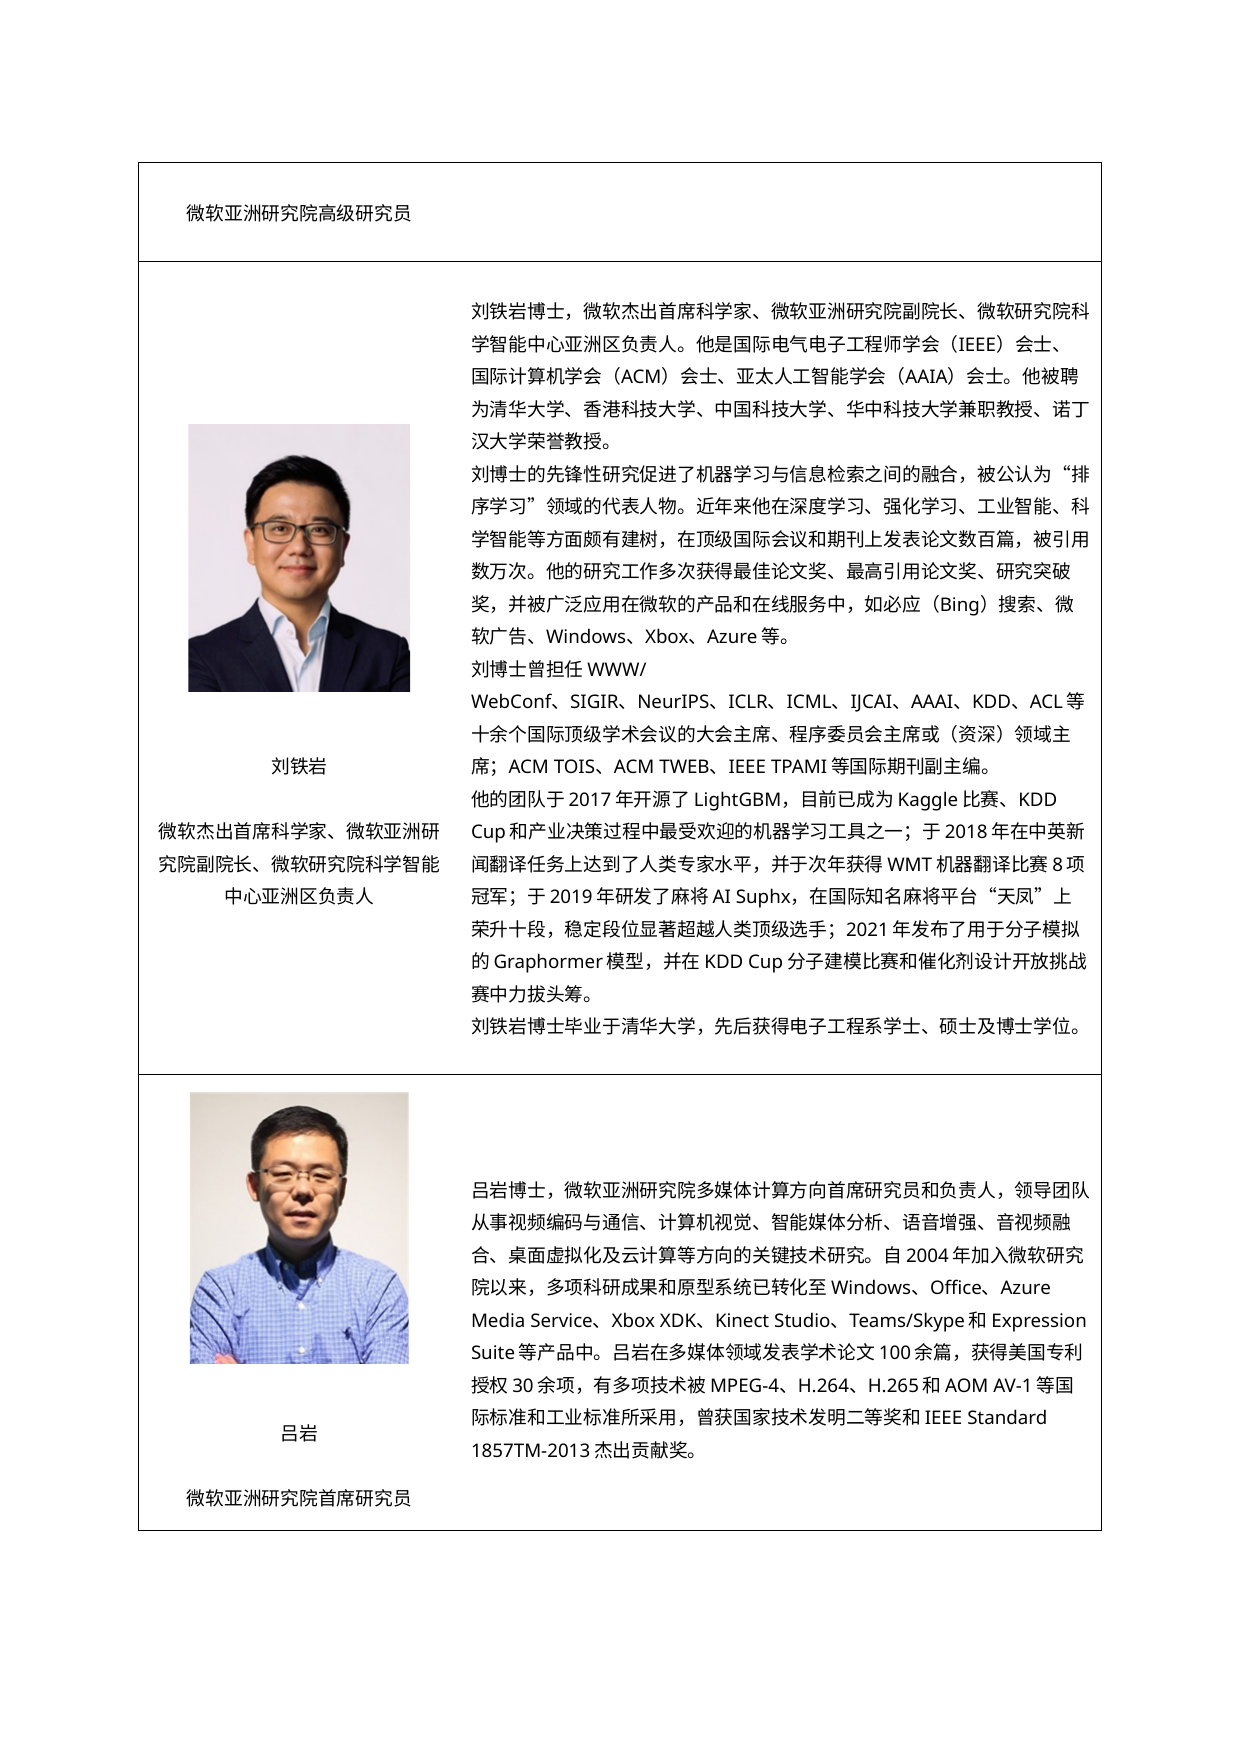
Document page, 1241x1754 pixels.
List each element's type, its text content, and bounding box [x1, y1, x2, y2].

picture [189, 1091, 409, 1364]
picture [188, 424, 411, 692]
table_cell 胡瀚 微软亚洲研究院高级研究员 [139, 163, 459, 261]
table_cell 刘铁岩 微软杰出首席科学家、微软亚洲研究院副院长、微软研究院科学智能中心亚洲区负责人 [139, 262, 459, 1074]
table_cell 刘铁岩博士，微软杰出首席科学家、微软亚洲研究院副院长、微软研究院科学智能中心亚洲区负责人。他是国际电气电子工程师学会（IEEE）会士、 国际计算机学会（ACM）会士、亚太人工智能学会（AAIA）会士。他被聘为清华大学、香港科技大学、中国科技大学、华中科技大学兼职教授、诺丁汉大学荣誉教授。 刘博士的先锋性研究促进了机器学习与信息检索之间的融合，被公认为“排序学习”领域的代表人物。近年来他在深度学习、强化学习、工业智能、科学智能等方面颇有建树，在顶级国际会议和期刊上发表论文数百篇，被引用数万次。他的研究工作多次获得最佳论文奖、最高引用论文奖、研究突破奖，并被广泛应用在微软的产品和在线服务中，如必应（Bing）搜索、微软广告、Windows、Xbox、Azure等。 刘博士曾担任WWW/WebConf、SIGIR、NeurIPS、ICLR、ICML、IJCAI、AAAI、KDD、ACL等十余个国际顶级学术会议的大会主席、程序委员会主席或（资深）领域主席；ACM TOIS、ACM TWEB、IEEE TPAMI等国际期刊副主编。 他的团队于2017年开源了LightGBM，目前已成为Kaggle比赛、KDD Cup和产业决策过程中最受欢迎的机器学习工具之一；于2018年在中英新闻翻译任务上达到了人类专家水平，并于次年获得WMT机器翻译比赛8项冠军；于2019年研发了麻将AI Suphx，在国际知名麻将平台“天凤”上荣升十段，稳定段位显著超越人类顶级选手；2021年发布了用于分子模拟的Graphormer模型，并在KDD Cup分子建模比赛和催化剂设计开放挑战赛中力拔头筹。 刘铁岩博士毕业于清华大学，先后获得电子工程系学士、硕士及博士学位。 [460, 262, 1101, 1074]
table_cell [460, 163, 1101, 261]
table_cell 吕岩博士，微软亚洲研究院多媒体计算方向首席研究员和负责人，领导团队从事视频编码与通信、计算机视觉、智能媒体分析、语音增强、音视频融合、桌面虚拟化及云计算等方向的关键技术研究。自2004年加入微软研究院以来，多项科研成果和原型系统已转化至Windows、Office、Azure Media Service、Xbox XDK、Kinect Studio、Teams/Skype和Expression Suite等产品中。吕岩在多媒体领域发表学术论文100余篇，获得美国专利授权30余项，有多项技术被MPEG-4、H.264、H.265和AOM AV-1等国际标准和工业标准所采用，曾获国家技术发明二等奖和IEEE Standard 1857TM-2013杰出贡献奖。 [460, 1075, 1101, 1530]
table_cell 吕岩 微软亚洲研究院首席研究员 [139, 1075, 459, 1530]
